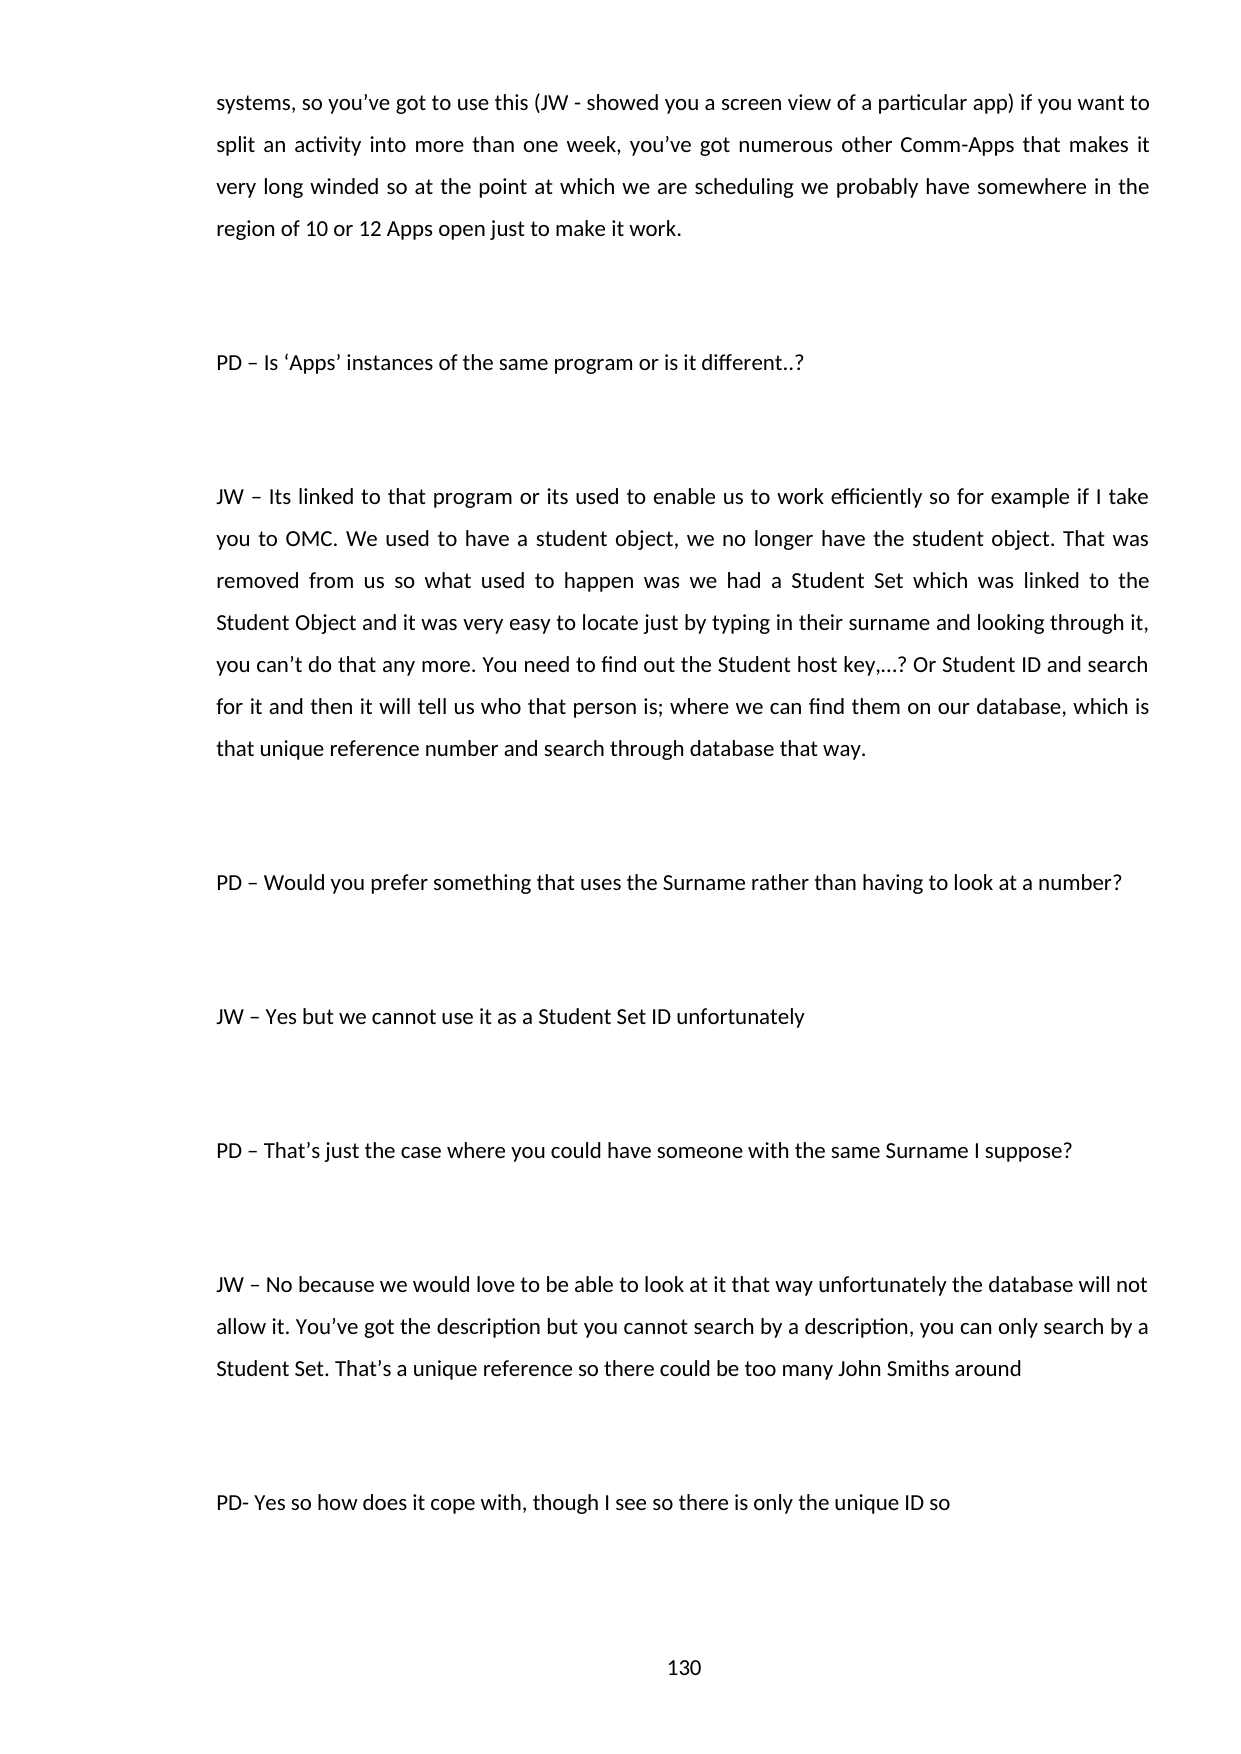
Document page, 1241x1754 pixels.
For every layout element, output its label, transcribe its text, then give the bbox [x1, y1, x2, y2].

text JW – Yes but we cannot use it as a Student Set ID unfortunately [216, 1002, 1152, 1030]
text PD – Would you prefer something that uses the Surname rather than having to look at a number? [216, 868, 1152, 896]
text JW – Its linked to that program or its used to enable us to work efficiently so for example if I take you to OMC. We used to have a student object, we no longer have the student object. That was removed from us so what used to happen was we had a Student Set which was linked to the Student Object and it was very easy to locate just by typing in their surname and looking through it, you can’t do that any more. You need to find out the Student host key,…? Or Student ID and search for it and then it will tell us who that person is; where we can find them on our database, which is that unique reference number and search through database that way. [216, 482, 1152, 762]
text PD – That’s just the case where you could have someone with the same Surname I suppose? [216, 1136, 1152, 1164]
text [216, 88, 1152, 242]
text PD- Yes so how does it cope with, though I see so there is only the unique ID so [216, 1488, 1152, 1516]
text JW – No because we would love to be able to look at it that way unfortunately the database will not allow it. You’ve got the description but you cannot search by a description, you can only search by a Student Set. That’s a unique reference so there could be too many John Smiths around [216, 1270, 1152, 1382]
text PD – Is ‘Apps’ instances of the same program or is it different..? [216, 348, 1152, 376]
